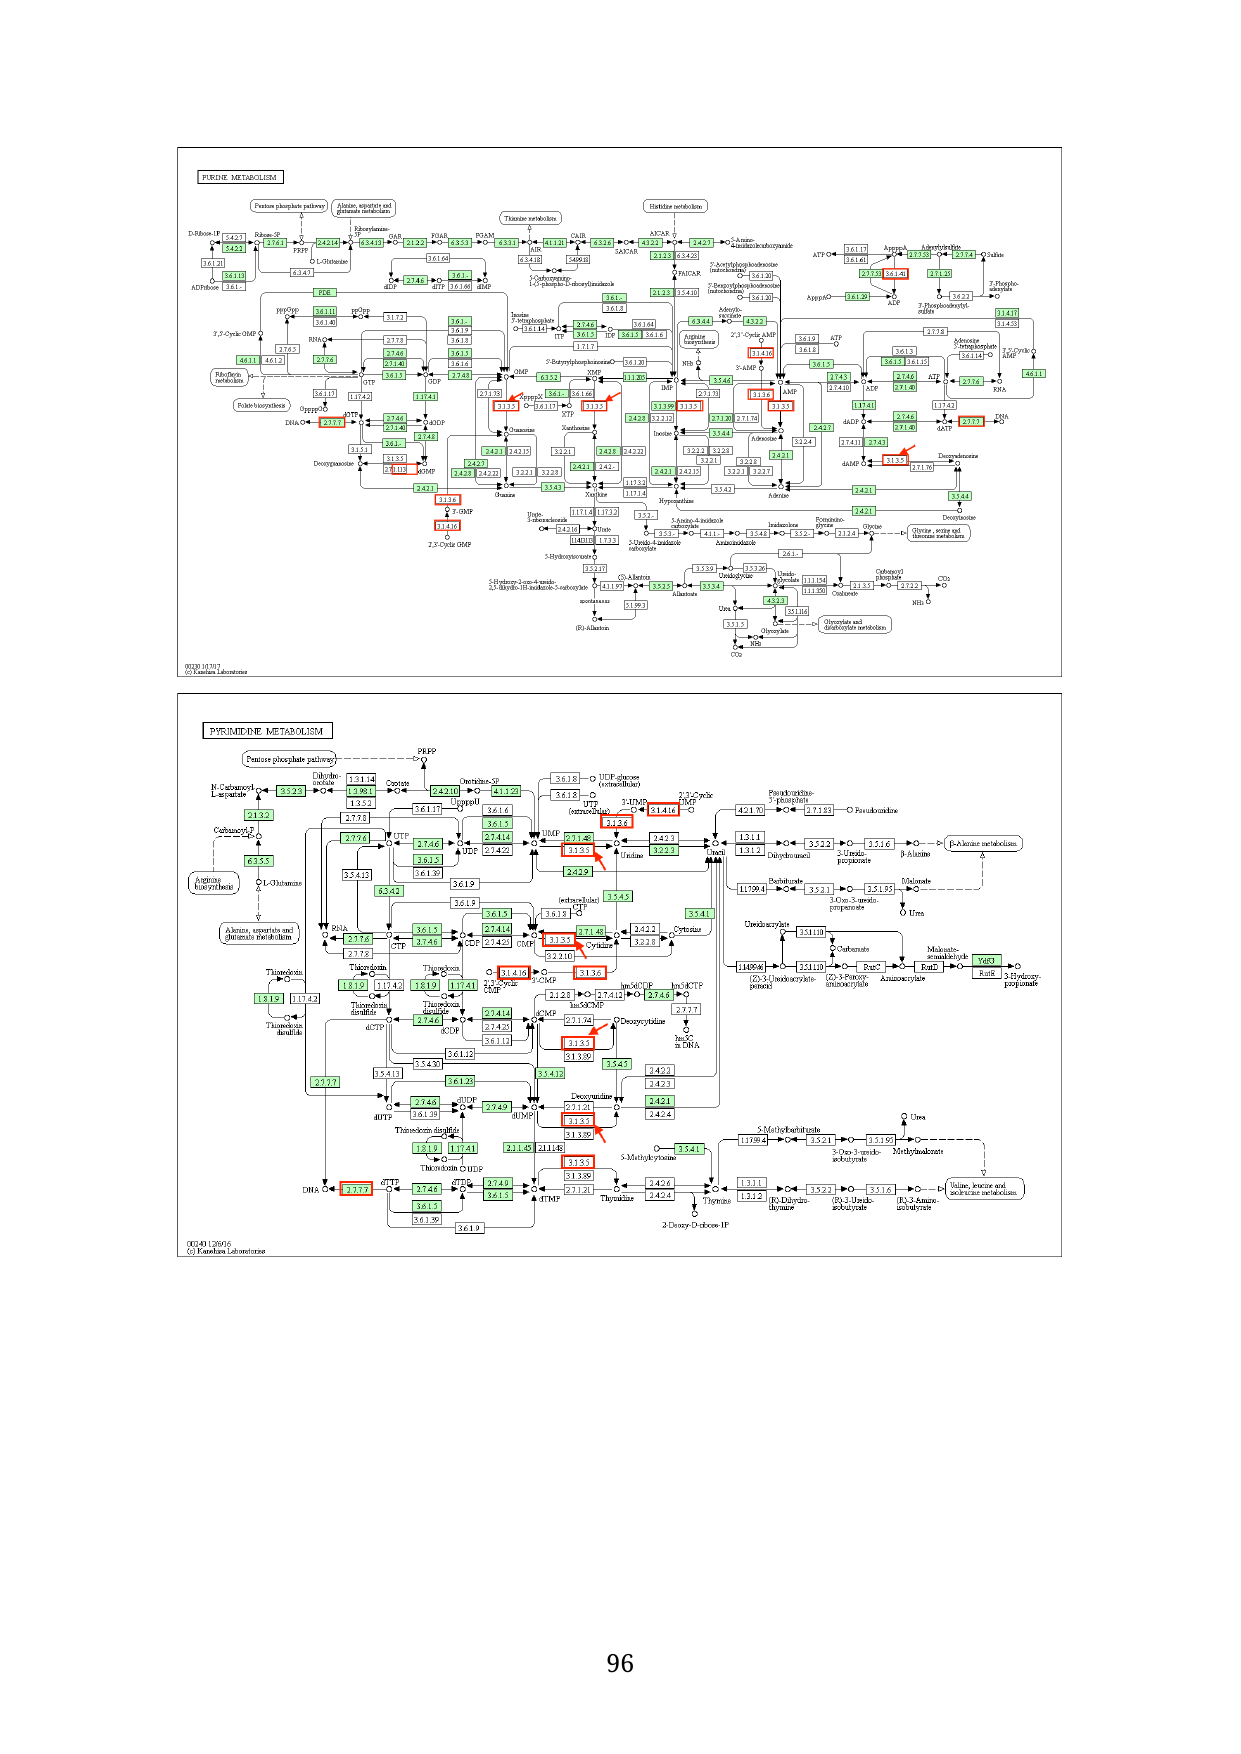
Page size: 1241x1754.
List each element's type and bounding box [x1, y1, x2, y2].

picture [177, 147, 1062, 677]
picture [177, 693, 1062, 1257]
